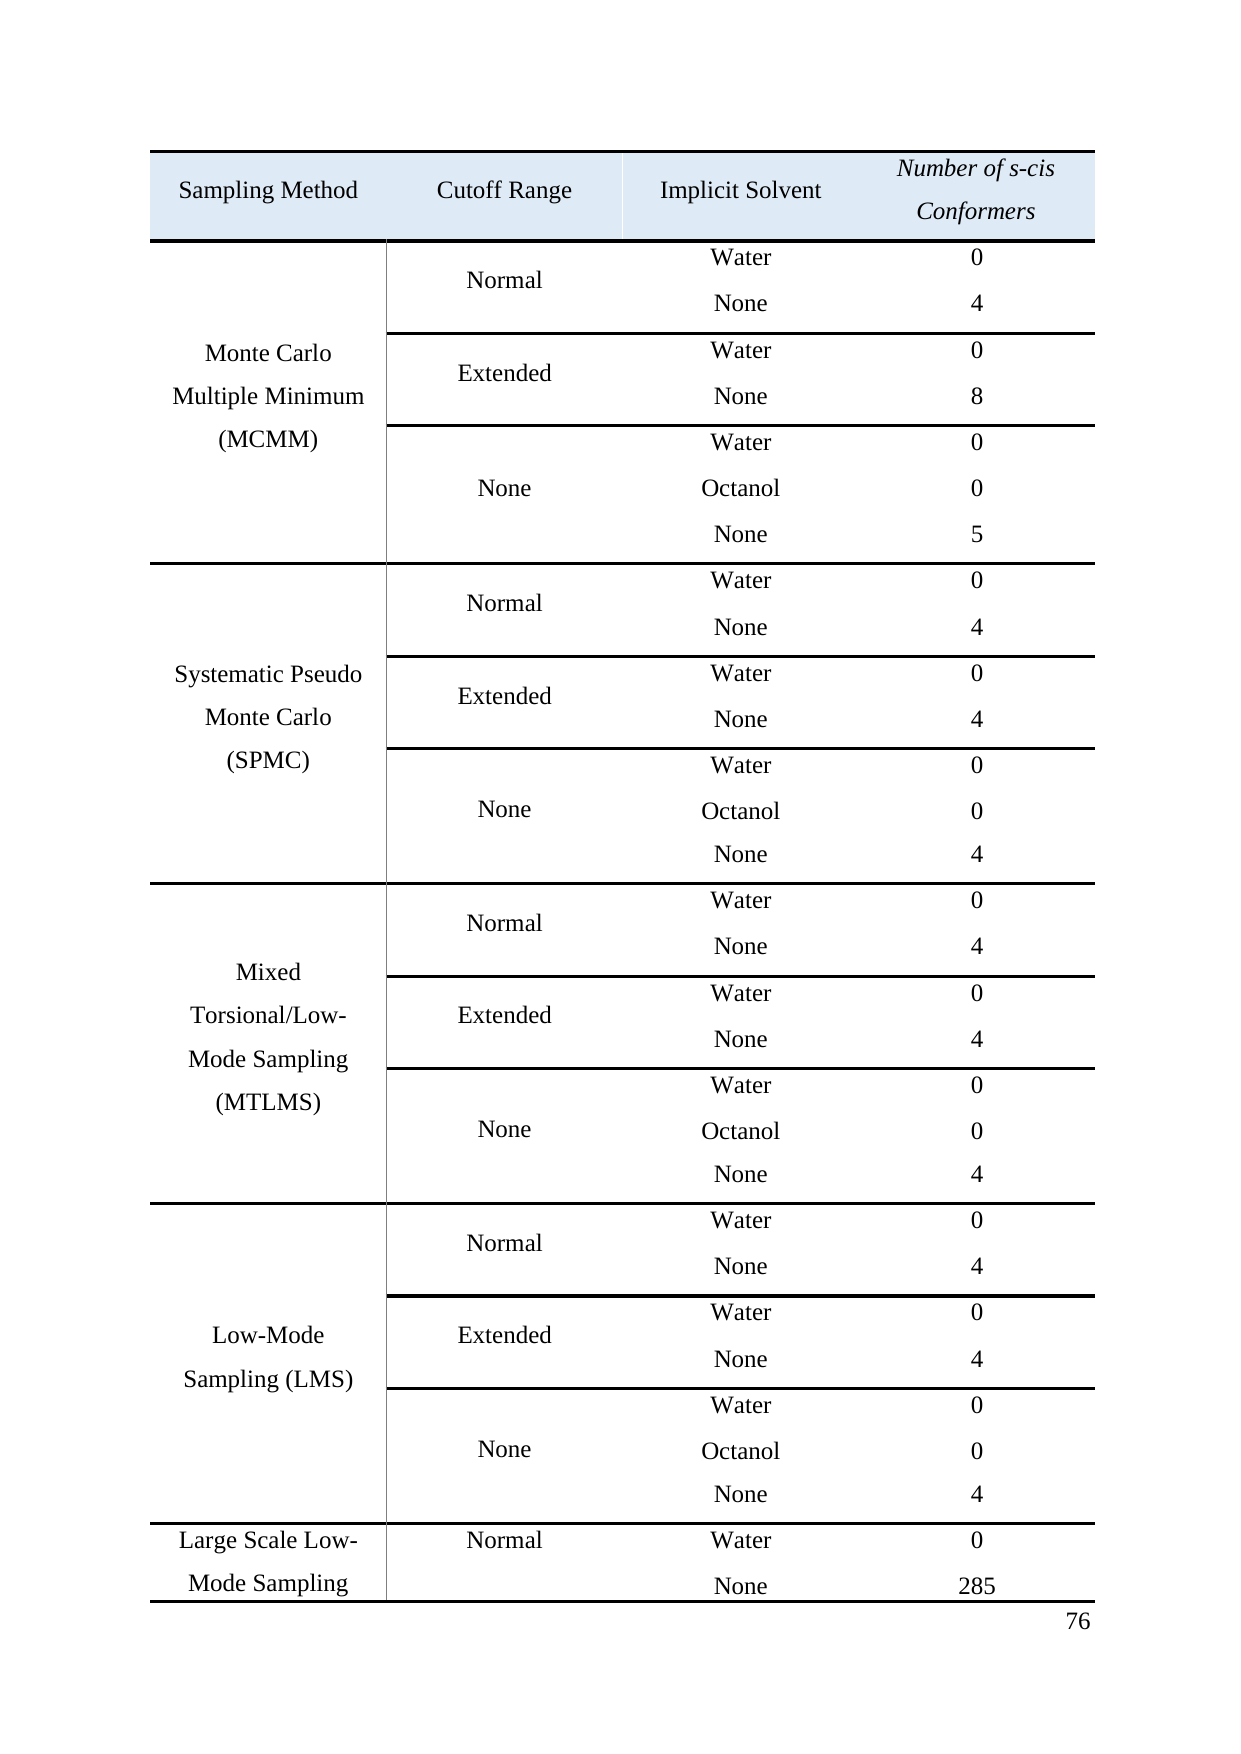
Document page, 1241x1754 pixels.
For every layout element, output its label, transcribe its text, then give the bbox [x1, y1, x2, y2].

table_cell 4 [859, 839, 1095, 882]
table_cell Water [623, 1070, 859, 1113]
table_cell 0 [859, 1205, 1095, 1248]
table_cell 0 [859, 793, 1095, 839]
table_cell 4 [859, 609, 1095, 654]
table_cell Octanol [623, 1113, 859, 1159]
table_cell 0 [859, 750, 1095, 793]
table_cell Normal [387, 243, 622, 332]
table_cell None [623, 839, 859, 882]
table_cell None [623, 1159, 859, 1202]
table_cell 285 [859, 1568, 1095, 1600]
table_cell 0 [859, 1433, 1095, 1479]
table_cell Normal [387, 1525, 622, 1600]
table_cell Water [623, 565, 859, 608]
table_cell 0 [859, 1298, 1095, 1341]
table_cell 0 [859, 565, 1095, 608]
table_cell None [623, 1021, 859, 1067]
table_cell 0 [859, 658, 1095, 701]
table_cell None [387, 1390, 622, 1522]
table_cell 0 [859, 978, 1095, 1021]
table_cell None [623, 1568, 859, 1600]
table_cell 4 [859, 1159, 1095, 1202]
table_cell 0 [859, 1070, 1095, 1113]
table_cell None [623, 609, 859, 654]
table_cell Water [623, 1298, 859, 1341]
table_cell None [387, 1070, 622, 1202]
table_cell Large Scale Low-Mode Sampling (LSLMS) [150, 1525, 386, 1600]
table_cell 0 [859, 1525, 1095, 1568]
table_cell Water [623, 427, 859, 470]
table_cell 5 [859, 516, 1095, 562]
table_cell None [623, 701, 859, 747]
table_cell 4 [859, 928, 1095, 974]
table_cell Octanol [623, 793, 859, 839]
table_cell Normal [387, 565, 622, 654]
table_cell Normal [387, 1205, 622, 1294]
table_cell 4 [859, 1479, 1095, 1522]
table_cell 4 [859, 701, 1095, 747]
table_cell None [623, 1341, 859, 1387]
table_header Implicit Solvent [623, 153, 859, 239]
table_cell None [623, 1479, 859, 1522]
table_cell Octanol [623, 470, 859, 516]
table_cell None [623, 928, 859, 974]
table_cell 8 [859, 378, 1095, 424]
table_cell 0 [859, 1113, 1095, 1159]
table_cell None [623, 1248, 859, 1294]
table_cell 4 [859, 285, 1095, 332]
table_cell 0 [859, 470, 1095, 516]
table_cell Monte Carlo Multiple Minimum (MCMM) [150, 243, 386, 562]
table_cell None [387, 427, 622, 562]
table_header Sampling Method [150, 153, 386, 239]
table_cell Water [623, 658, 859, 701]
table_cell 4 [859, 1341, 1095, 1387]
table_cell Water [623, 1205, 859, 1248]
table_cell None [387, 750, 622, 882]
table_cell Low-Mode Sampling (LMS) [150, 1205, 386, 1522]
table_cell 0 [859, 335, 1095, 378]
table_cell Extended [387, 658, 622, 747]
table_cell Water [623, 978, 859, 1021]
table_cell 4 [859, 1248, 1095, 1294]
table_cell 0 [859, 243, 1095, 285]
table_cell Systematic Pseudo Monte Carlo (SPMC) [150, 565, 386, 882]
table_cell Normal [387, 885, 622, 974]
table_cell Water [623, 1525, 859, 1568]
table_cell Extended [387, 1298, 622, 1387]
table_cell Water [623, 335, 859, 378]
table_cell 4 [859, 1021, 1095, 1067]
table_header Number of s-cis Conformers [859, 153, 1095, 239]
table_cell 0 [859, 885, 1095, 928]
table_cell Water [623, 243, 859, 285]
table_cell Water [623, 1390, 859, 1433]
table_cell None [623, 516, 859, 562]
table_cell Water [623, 885, 859, 928]
table_cell None [623, 285, 859, 332]
table_cell Water [623, 750, 859, 793]
table_cell Extended [387, 335, 622, 424]
table_header Cutoff Range [386, 153, 622, 239]
table_cell 0 [859, 1390, 1095, 1433]
table_cell 0 [859, 427, 1095, 470]
table_cell Extended [387, 978, 622, 1067]
table_cell Mixed Torsional/Low-Mode Sampling (MTLMS) [150, 885, 386, 1202]
table_cell None [623, 378, 859, 424]
table_cell Octanol [623, 1433, 859, 1479]
